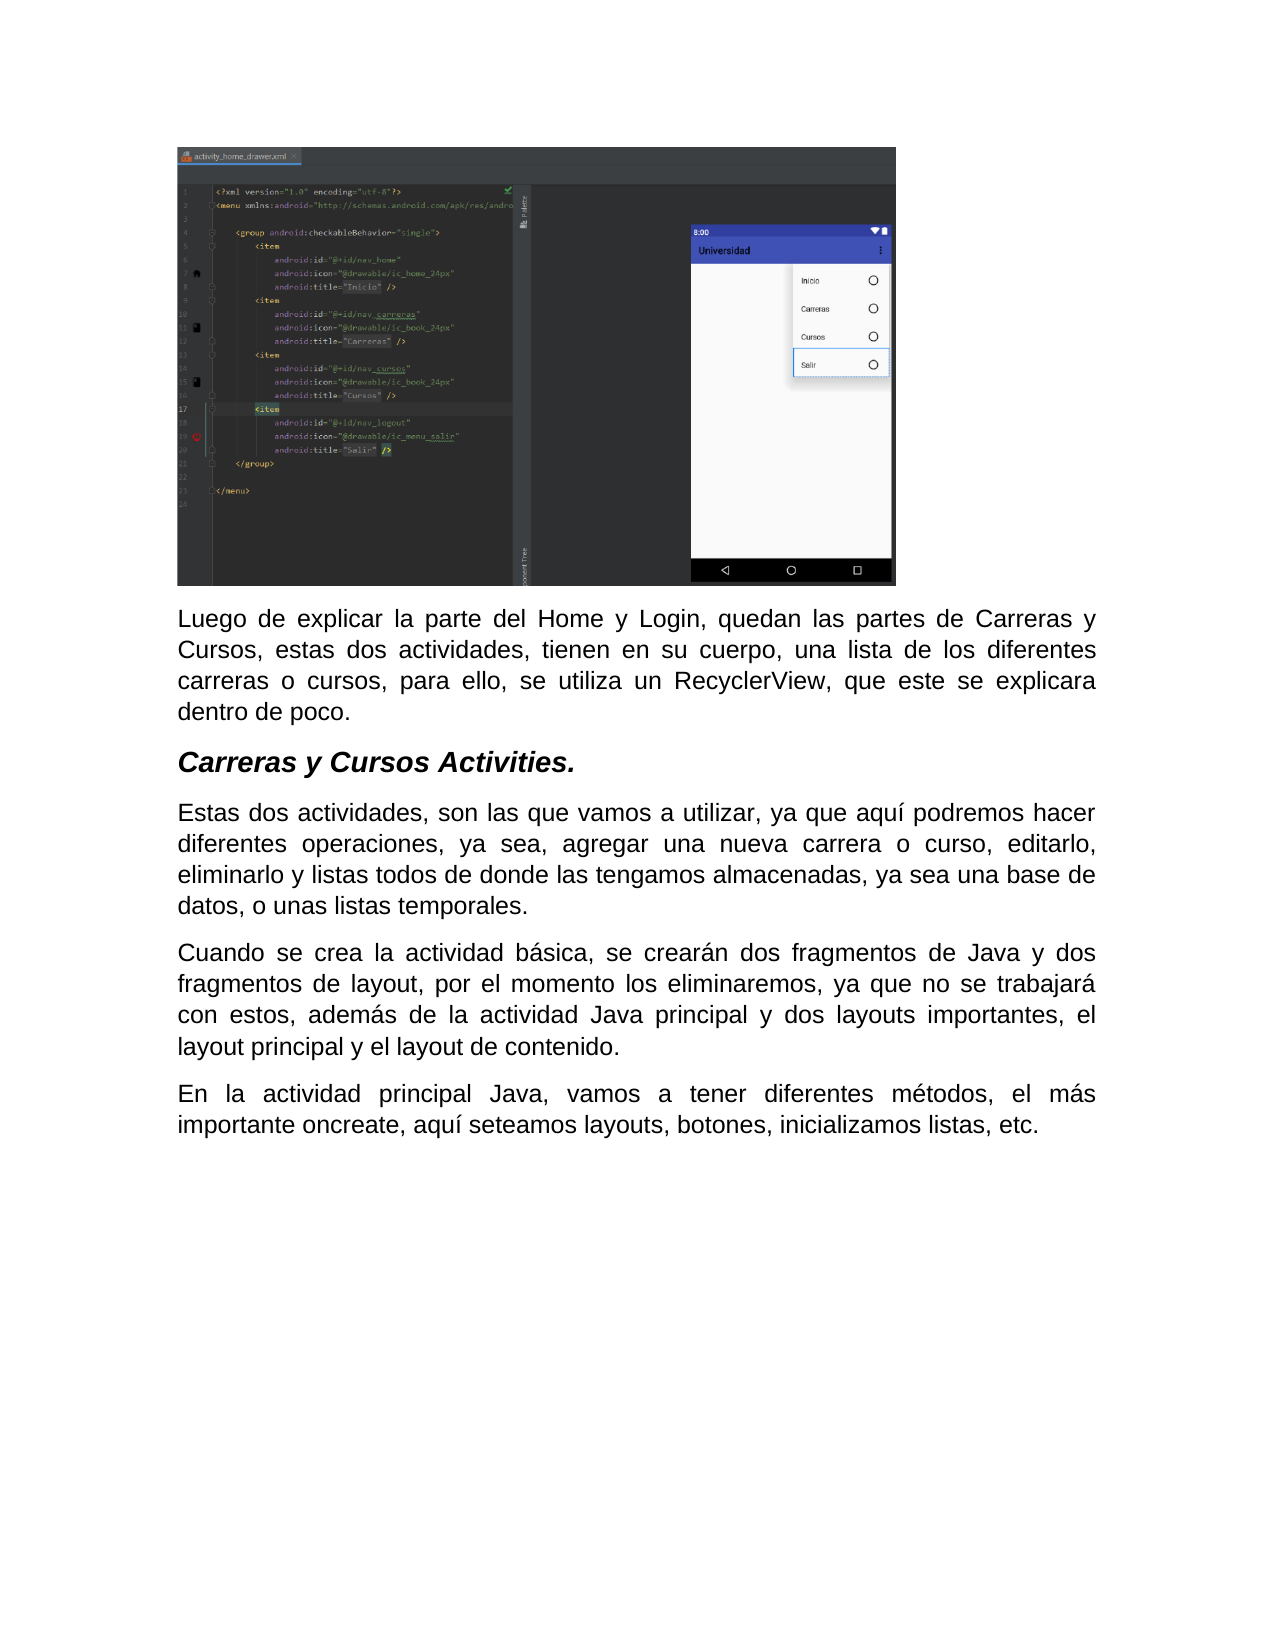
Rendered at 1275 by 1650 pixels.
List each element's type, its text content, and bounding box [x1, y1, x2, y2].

text Luego de explicar la parte del Home y Login, quedan las partes de Carreras y Cursos, estas dos actividades, tienen en su cuerpo, una lista de los diferentes carreras o cursos, para ello, se utiliza un RecyclerView, que este se explicara dentro de poco. [177, 604, 1098, 726]
text Carreras y Cursos Activities. [177, 745, 1098, 778]
text En la actividad principal Java, vamos a tener diferentes métodos, el más importante oncreate, aquí seteamos layouts, botones, inicializamos listas, etc. [177, 1079, 1098, 1139]
picture [177, 147, 896, 586]
text Cuando se crea la actividad básica, se crearán dos fragmentos de Java y dos fragmentos de layout, por el momento los eliminaremos, ya que no se trabajará con estos, además de la actividad Java principal y dos layouts importantes, el layout principal y el layout de contenido. [177, 938, 1098, 1060]
text Estas dos actividades, son las que vamos a utilizar, ya que aquí podremos hacer diferentes operaciones, ya sea, agregar una nueva carrera o curso, editarlo, eliminarlo y listas todos de donde las tengamos almacenadas, ya sea una base de datos, o unas listas temporales. [177, 798, 1098, 919]
